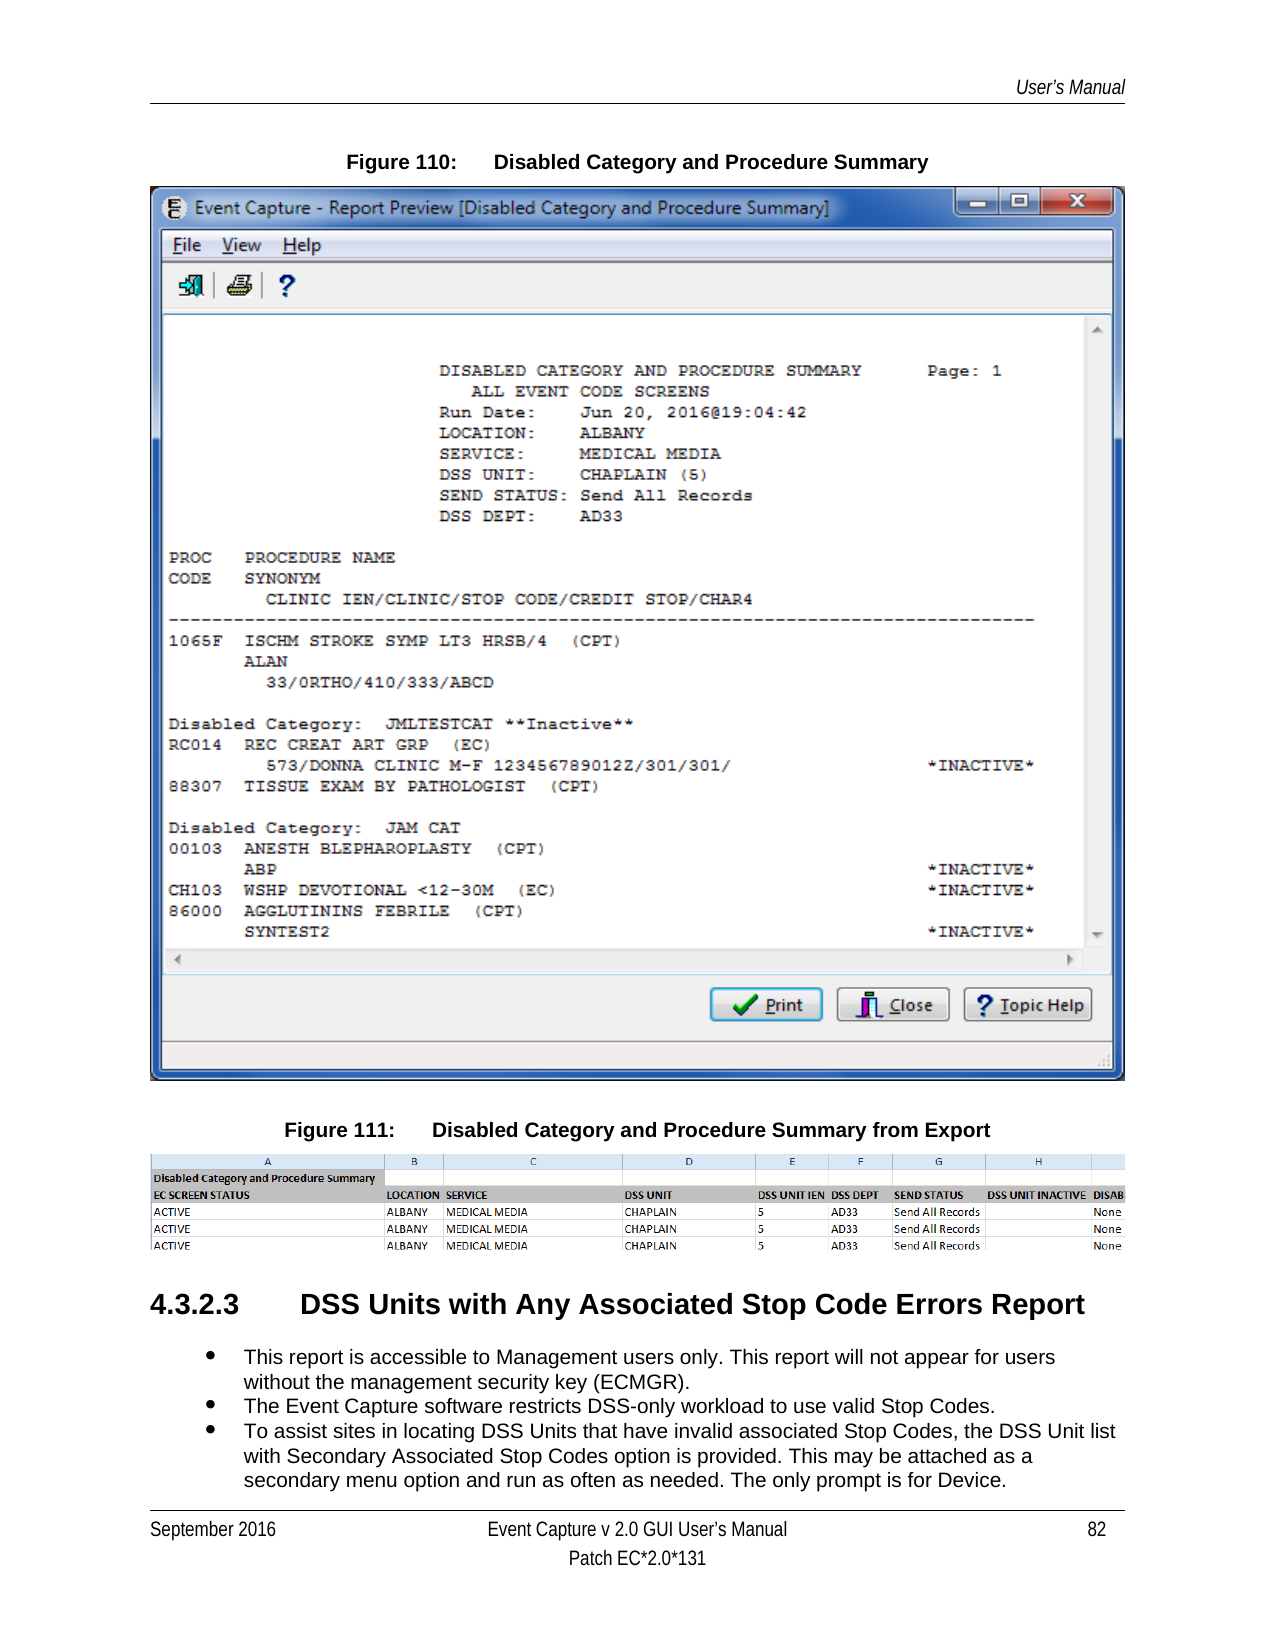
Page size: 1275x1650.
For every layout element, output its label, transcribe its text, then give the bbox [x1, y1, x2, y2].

text Disabled Category and Procedure Summary from Export [150, 1118, 1125, 1142]
list To assist sites in locating DSS Units that have invalid associated Stop Codes, the DSS Unit list with Secondary Associated Stop Codes option is provided. This may be attached as a secondary menu option and run as often as needed. The only prompt is for Device. [206, 1419, 1125, 1492]
text Disabled Category and Procedure Summary [150, 150, 1125, 174]
list The Event Capture software restricts DSS-only workload to use valid Stop Codes. [206, 1394, 1125, 1419]
subtitle DSS Units with Any Associated Stop Code Errors Report [150, 1287, 1125, 1320]
picture [150, 186, 1125, 1081]
picture [150, 1154, 1125, 1250]
list This report is accessible to Management users only. This report will not appear for users without the management security key (ECMGR). [206, 1345, 1125, 1394]
